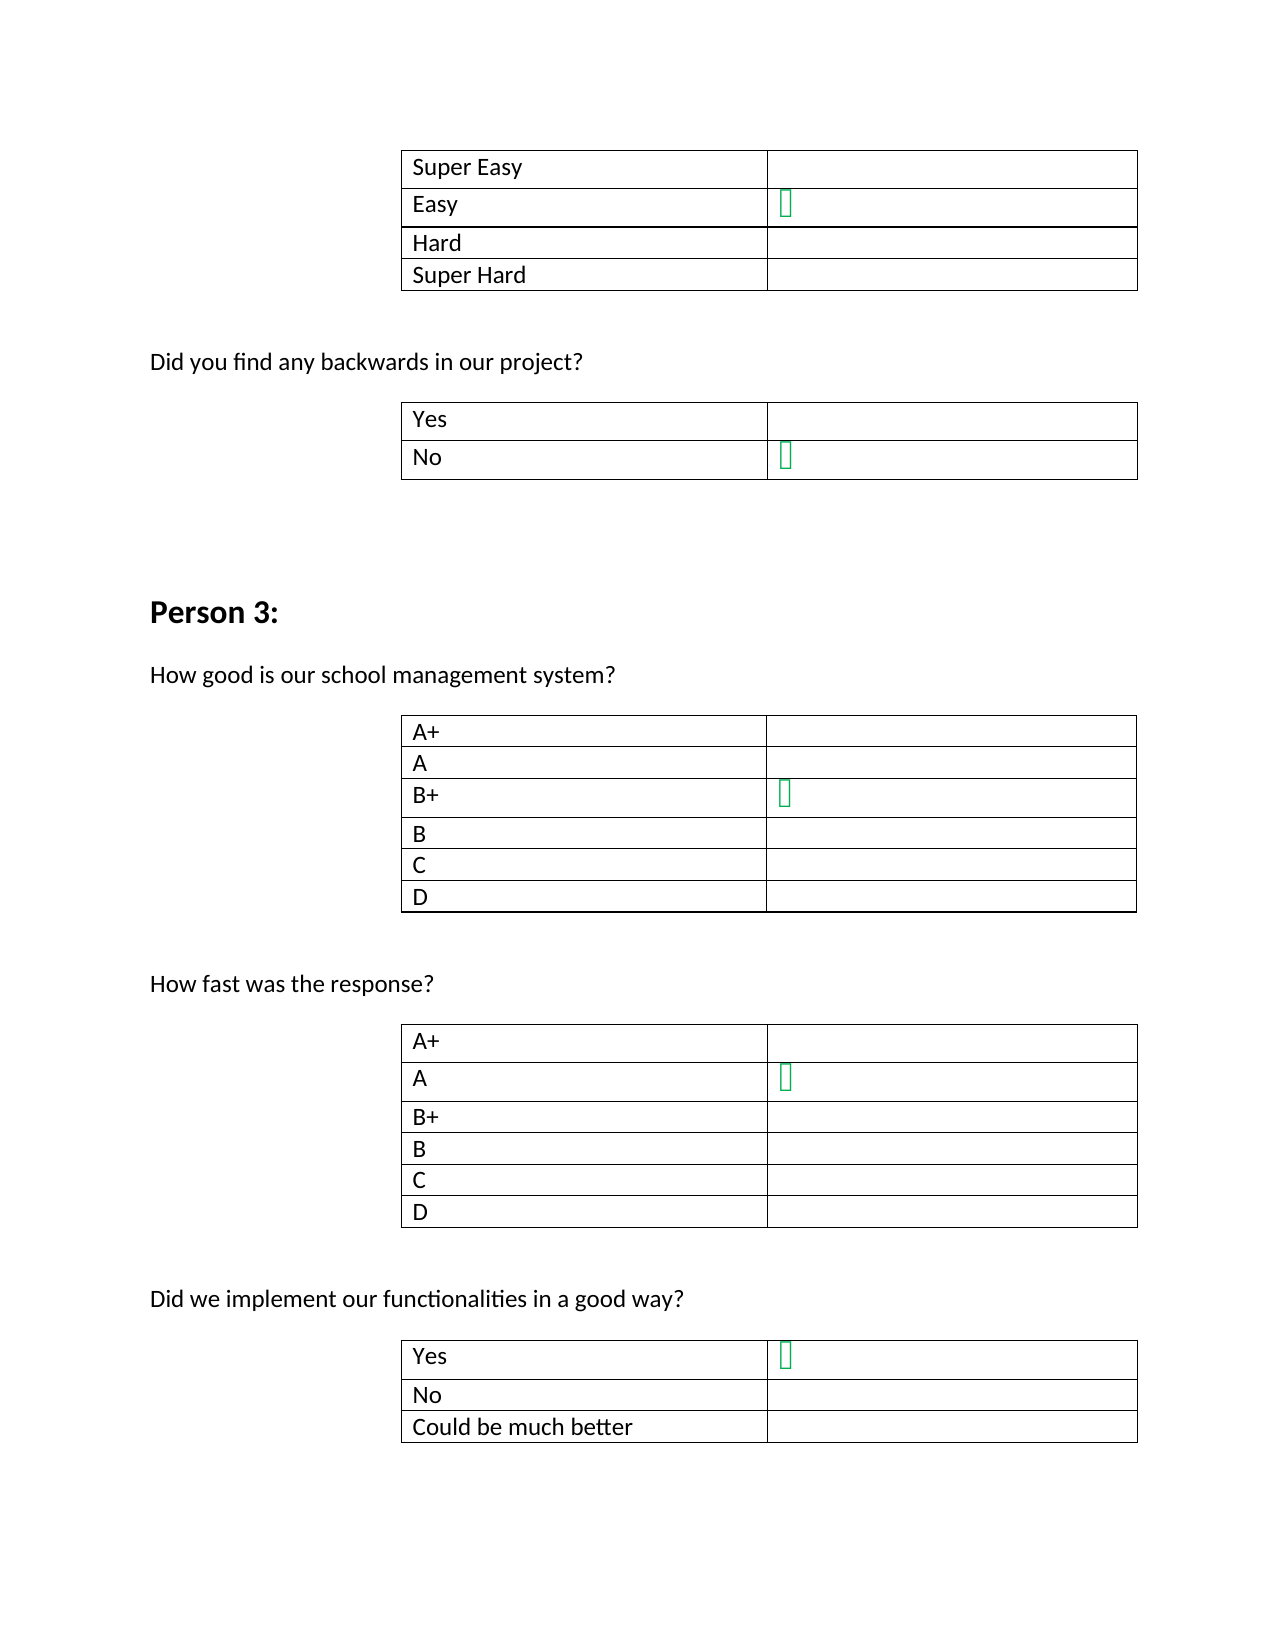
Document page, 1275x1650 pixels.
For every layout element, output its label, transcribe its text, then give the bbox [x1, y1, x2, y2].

table_header Super Easy [402, 151, 767, 187]
table_cell Hard [402, 228, 767, 258]
table_cell [768, 1411, 1137, 1442]
text Person 3: [150, 591, 1125, 632]
table_cell [768, 259, 1137, 289]
table_header [767, 716, 1136, 746]
table_cell C [402, 1165, 767, 1195]
table_cell C [402, 849, 766, 880]
table_header [768, 1341, 1137, 1378]
table_cell [768, 1102, 1137, 1132]
table_header Yes [402, 403, 767, 439]
table_cell [768, 1063, 1137, 1101]
table_cell B+ [402, 1102, 767, 1132]
table_cell [767, 779, 1136, 817]
table_cell [768, 1165, 1137, 1195]
table_cell [768, 441, 1137, 478]
table_header A+ [402, 1025, 767, 1062]
table_cell B [402, 1133, 767, 1164]
table_cell [768, 189, 1137, 226]
table_header Yes [402, 1341, 767, 1378]
table_cell [768, 228, 1137, 258]
table_header A+ [402, 716, 766, 746]
table_cell Easy [402, 189, 767, 226]
table_header [768, 403, 1137, 439]
table_header [768, 1025, 1137, 1062]
text Did we implement our functionalities in a good way? [150, 1284, 1125, 1314]
table_cell [767, 747, 1136, 778]
table_cell A [402, 1063, 767, 1101]
table_cell [767, 849, 1136, 880]
table_cell [767, 818, 1136, 848]
table_cell D [402, 881, 766, 911]
table_cell B+ [402, 779, 766, 817]
table_cell [768, 1380, 1137, 1410]
table_cell Could be much better [402, 1411, 767, 1442]
text Did you find any backwards in our project? [150, 346, 1125, 377]
table_cell D [402, 1196, 767, 1227]
table_cell Super Hard [402, 259, 767, 289]
table_cell [768, 1196, 1137, 1227]
table_cell [768, 1133, 1137, 1164]
table_cell B [402, 818, 766, 848]
text How fast was the response? [150, 968, 1125, 999]
table_cell A [402, 747, 766, 778]
text How good is our school management system? [150, 659, 1125, 689]
table_header [768, 151, 1137, 187]
table_cell [767, 881, 1136, 911]
table_cell No [402, 1380, 767, 1410]
table_cell No [402, 441, 767, 478]
